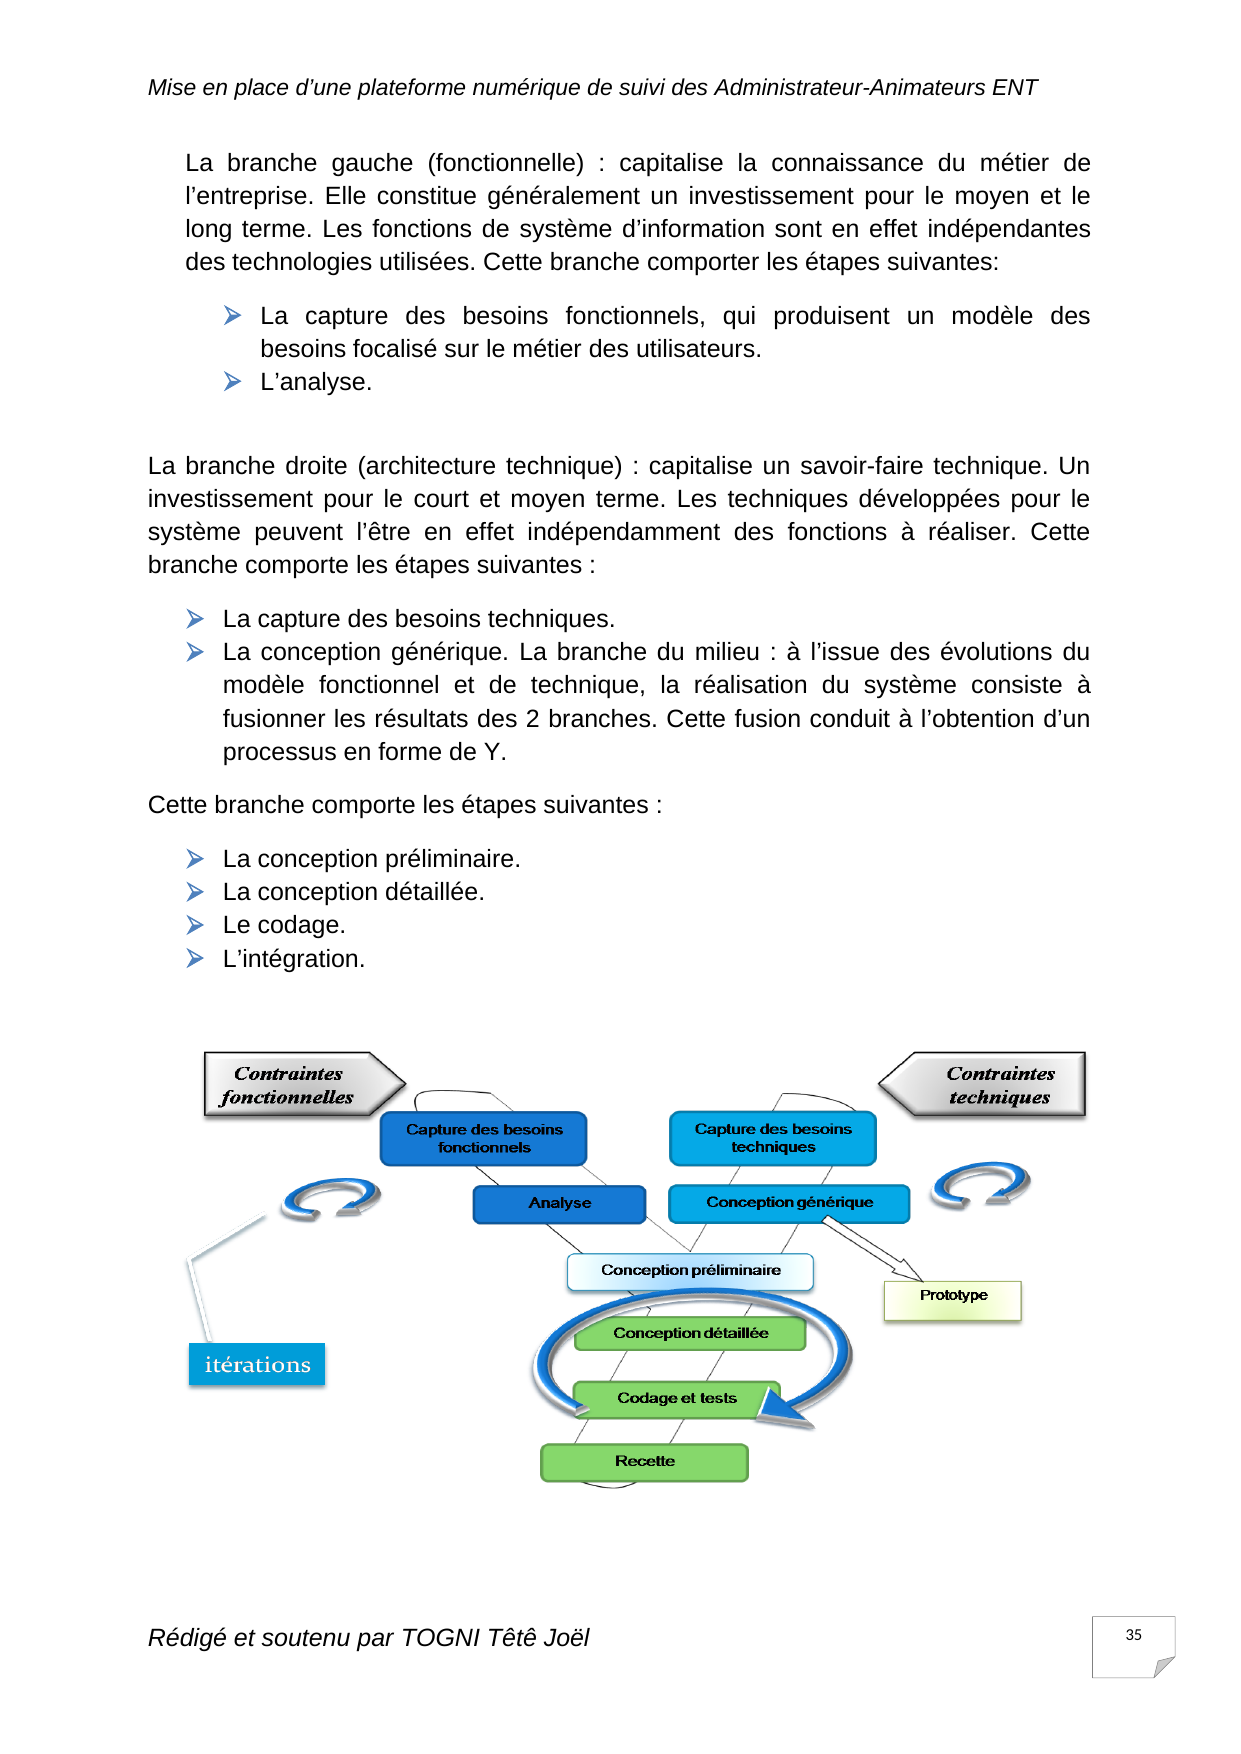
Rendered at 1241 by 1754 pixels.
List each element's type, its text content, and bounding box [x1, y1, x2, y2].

list Le codage. [185, 911, 1092, 939]
list La capture des besoins techniques. [185, 604, 1092, 633]
list La conception détaillée. [185, 877, 1092, 906]
text Cette branche comporte les étapes suivantes : [148, 790, 1092, 819]
list L’intégration. [185, 944, 1092, 972]
list La conception générique. La branche du milieu : à l’issue des évolutions du modèle fonctionnel et de technique, la réalisation du système consiste à fusionner les résultats des 2 branches. Cette fusion conduit à l’obtention d’un processus en forme de Y. [185, 637, 1092, 765]
picture [147, 1030, 1093, 1572]
list L’analyse. [223, 367, 1092, 396]
text La branche gauche (fonctionnelle) : capitalise la connaissance du métier de l’entreprise. Elle constitue généralement un investissement pour le moyen et le long terme. Les fonctions de système d’information sont en effet indépendantes des technologies utilisées. Cette branche comporter les étapes suivantes: [185, 148, 1092, 276]
list La capture des besoins fonctionnels, qui produisent un modèle des besoins focalisé sur le métier des utilisateurs. [223, 301, 1092, 362]
text La branche droite (architecture technique) : capitalise un savoir-faire technique. Un investissement pour le court et moyen terme. Les techniques développées pour le système peuvent l’être en effet indépendamment des fonctions à réaliser. Cette branche comporte les étapes suivantes : [148, 421, 1092, 579]
list La conception préliminaire. [185, 844, 1092, 873]
